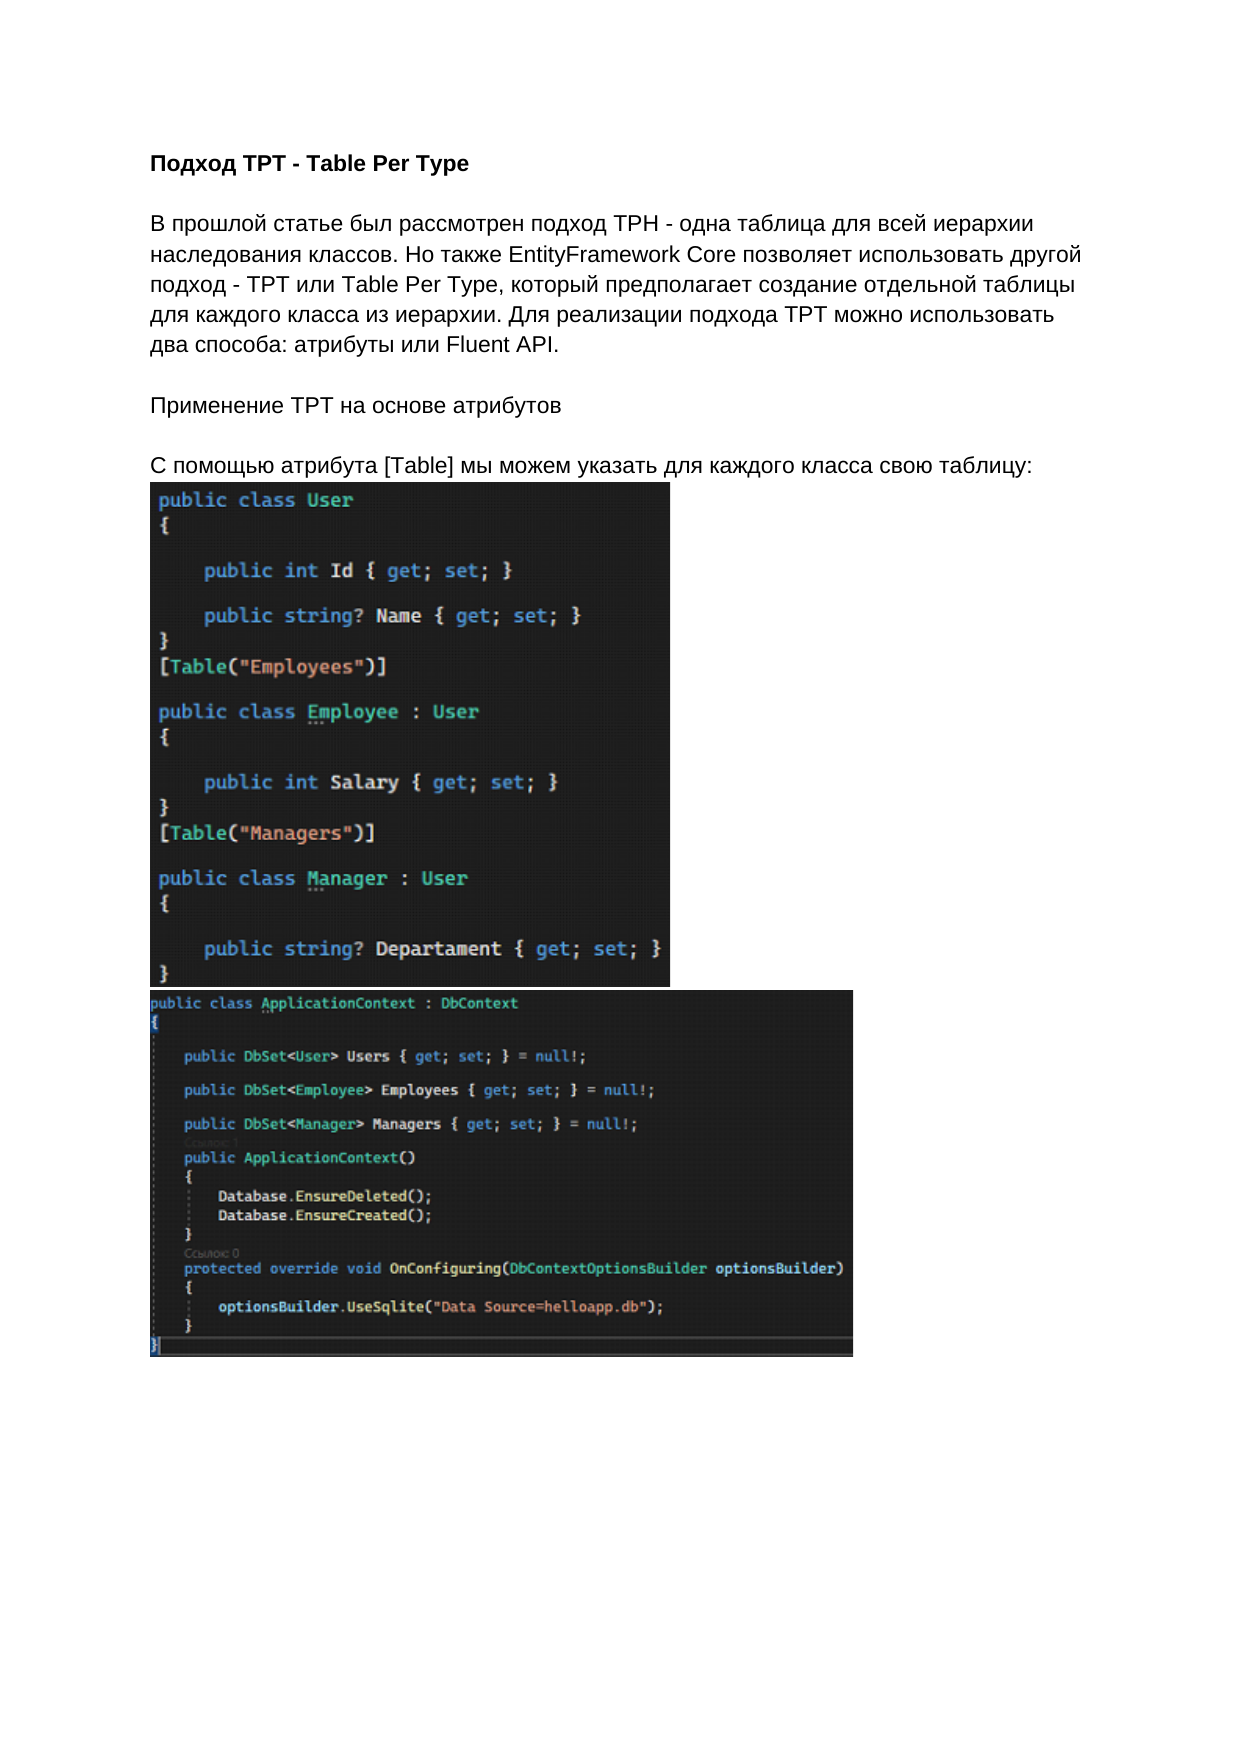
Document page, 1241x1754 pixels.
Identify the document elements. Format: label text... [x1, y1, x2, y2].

text Применение TPT на основе атрибутов [150, 392, 1090, 418]
picture [150, 482, 671, 987]
picture [150, 990, 854, 1357]
text С помощью атрибута [Table] мы можем указать для каждого класса свою таблицу: [150, 452, 1090, 478]
text Подход TPT - Table Per Type [150, 150, 1090, 176]
text В прошлой статье был рассмотрен подход TPH - одна таблица для всей иерархии наследования классов. Но также EntityFramework Core позволяет использовать другой подход - TPT или Table Per Type, который предполагает создание отдельной таблицы для каждого класса из иерархии. Для реализации подхода TPT можно использовать два способа: атрибуты или Fluent API. [150, 210, 1090, 358]
